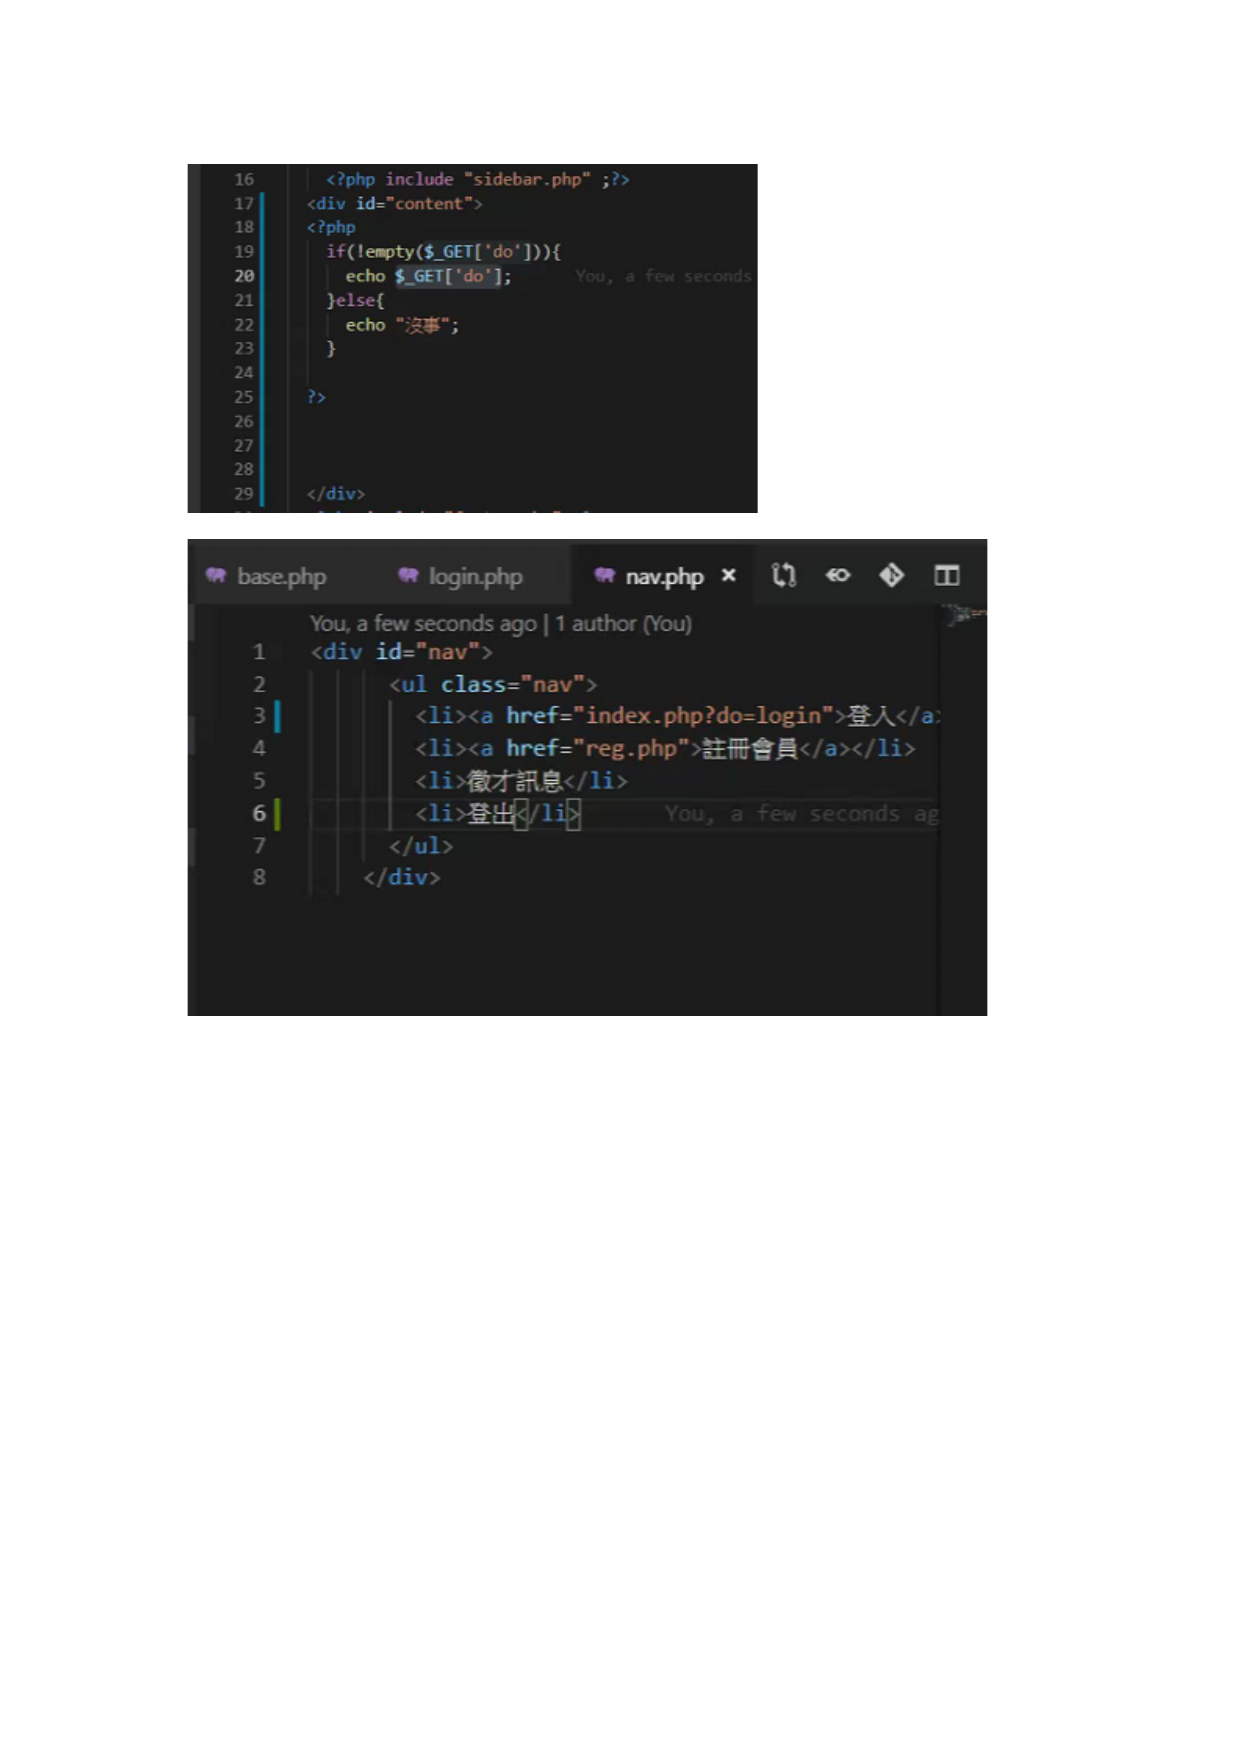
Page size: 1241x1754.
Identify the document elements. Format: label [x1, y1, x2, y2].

picture [187, 539, 988, 1016]
picture [187, 164, 758, 513]
